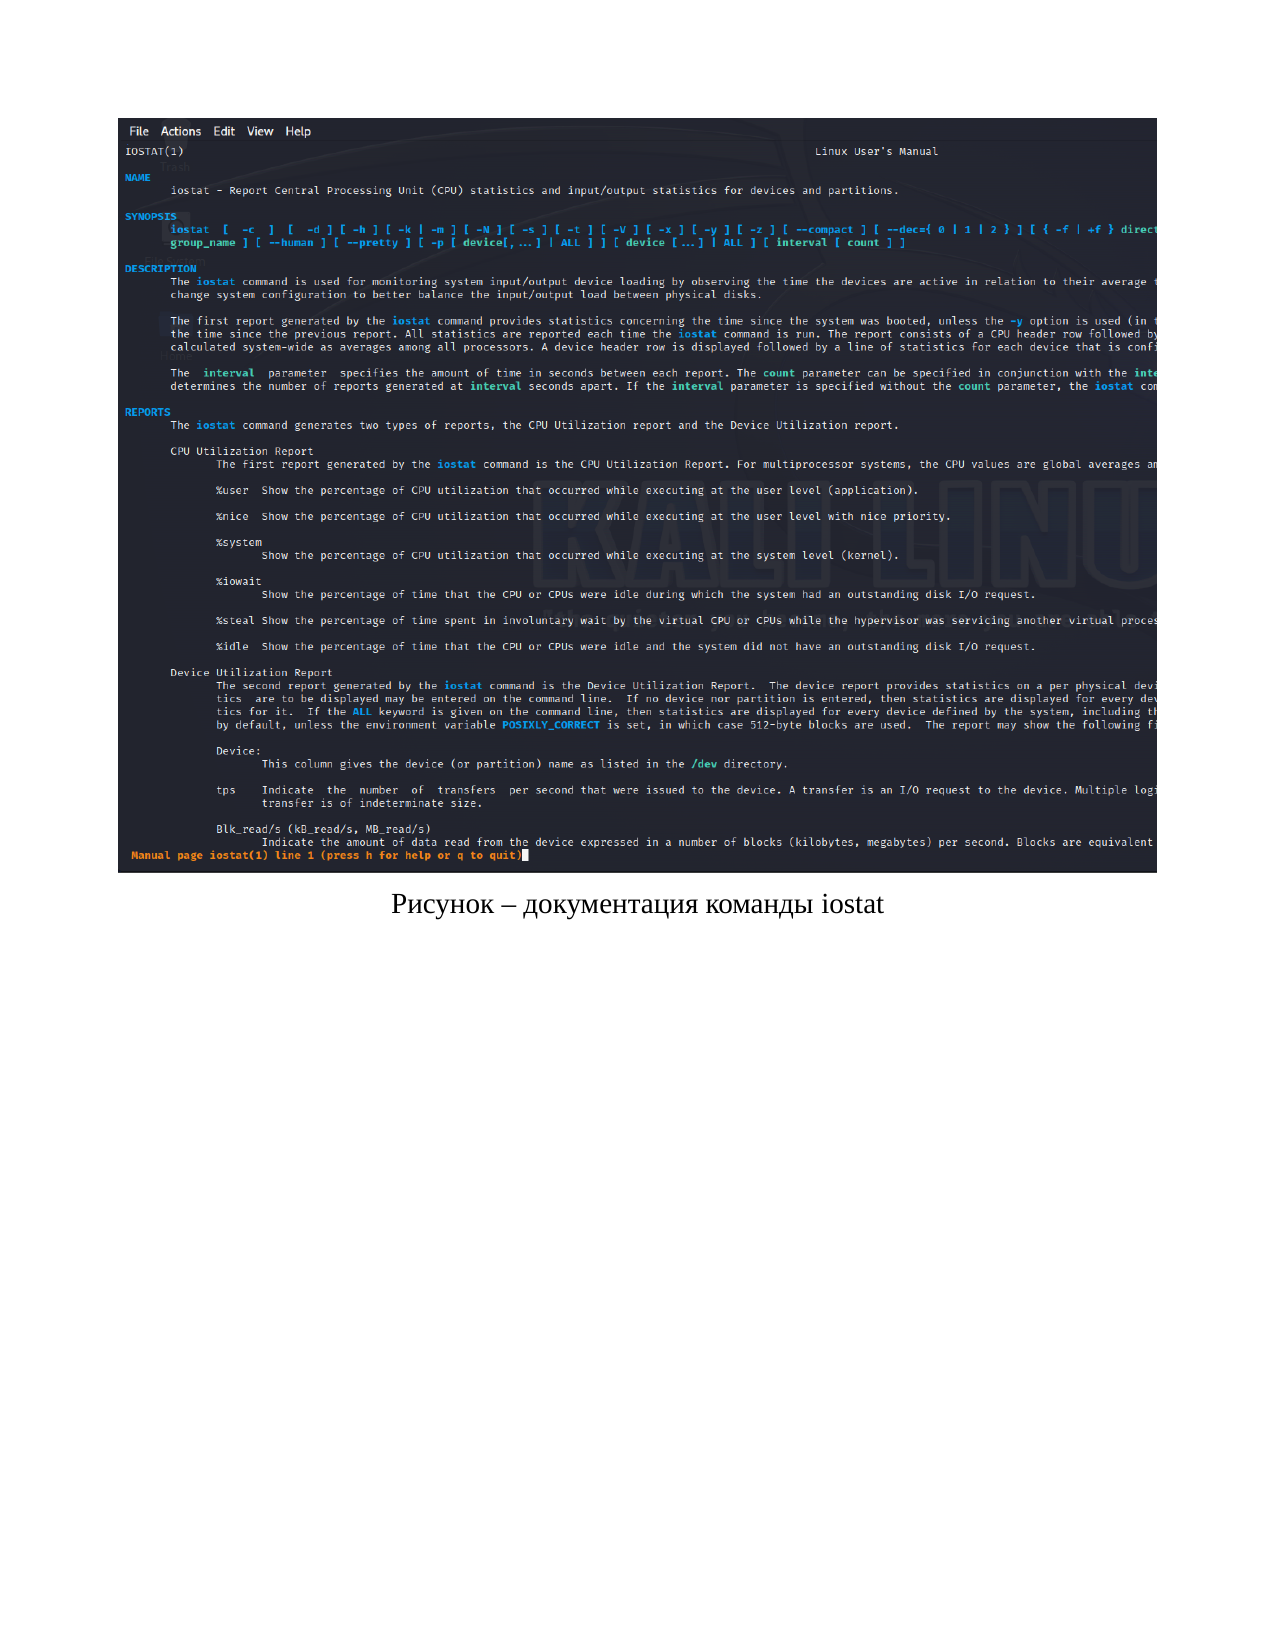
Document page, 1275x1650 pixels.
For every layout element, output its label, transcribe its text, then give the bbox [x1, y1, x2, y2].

picture [118, 118, 1157, 873]
text Рисунок – документация команды iostat [118, 887, 1157, 920]
